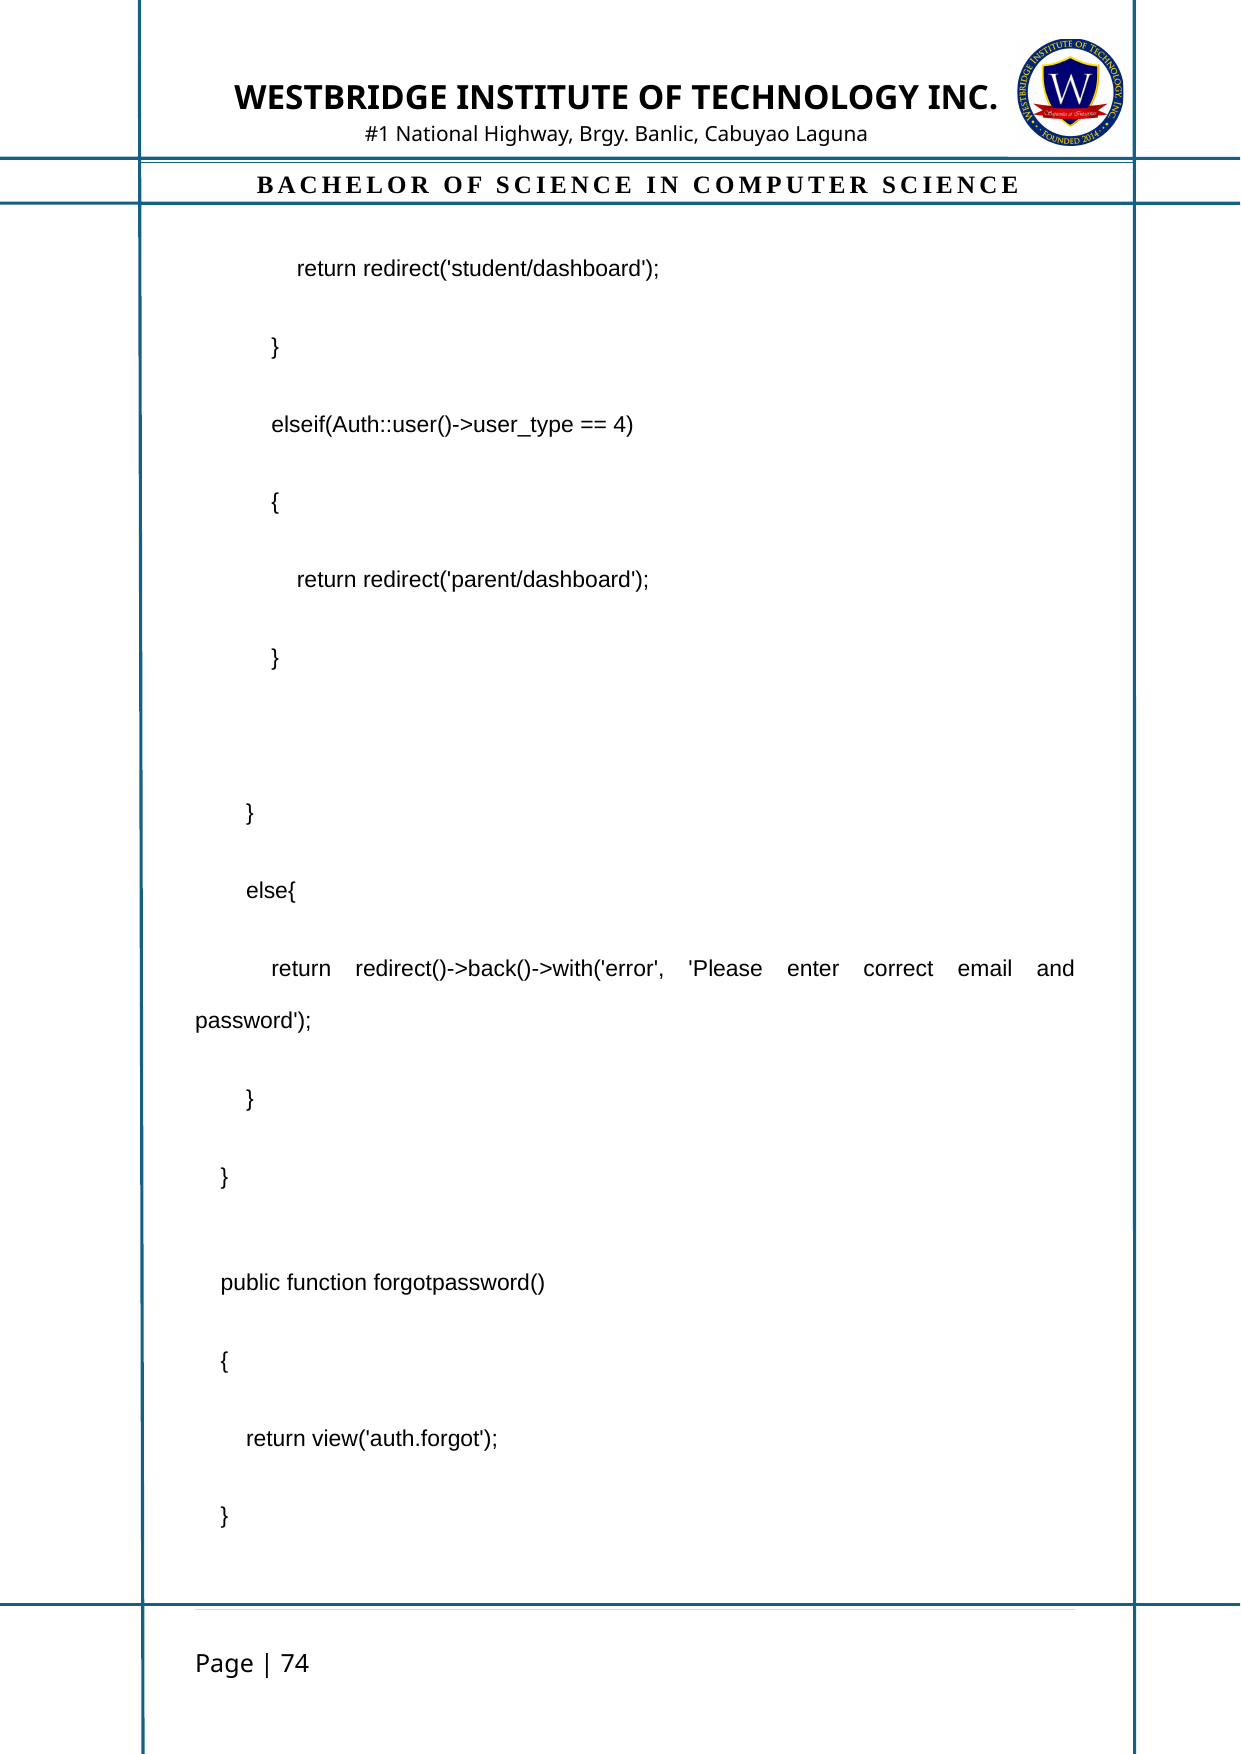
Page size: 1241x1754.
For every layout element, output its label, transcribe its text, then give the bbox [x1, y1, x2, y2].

text return redirect('parent/dashboard'); [195, 566, 1075, 592]
text return redirect('student/dashboard'); [195, 255, 1075, 281]
text { [195, 488, 1075, 514]
text } [195, 1085, 1075, 1111]
text elseif(Auth::user()->user_type == 4) [195, 411, 1075, 437]
text } [195, 1163, 1075, 1189]
text { [195, 1347, 1075, 1373]
text } [195, 799, 1075, 825]
text } [195, 644, 1075, 670]
text return view('auth.forgot'); [195, 1424, 1075, 1451]
text } [195, 333, 1075, 359]
text } [195, 1502, 1075, 1528]
text public function forgotpassword() [195, 1269, 1075, 1295]
text else{ [195, 877, 1075, 903]
picture [1017, 39, 1124, 146]
text return redirect()->back()->with('error', 'Please enter correct email and password'); [195, 954, 1075, 1033]
